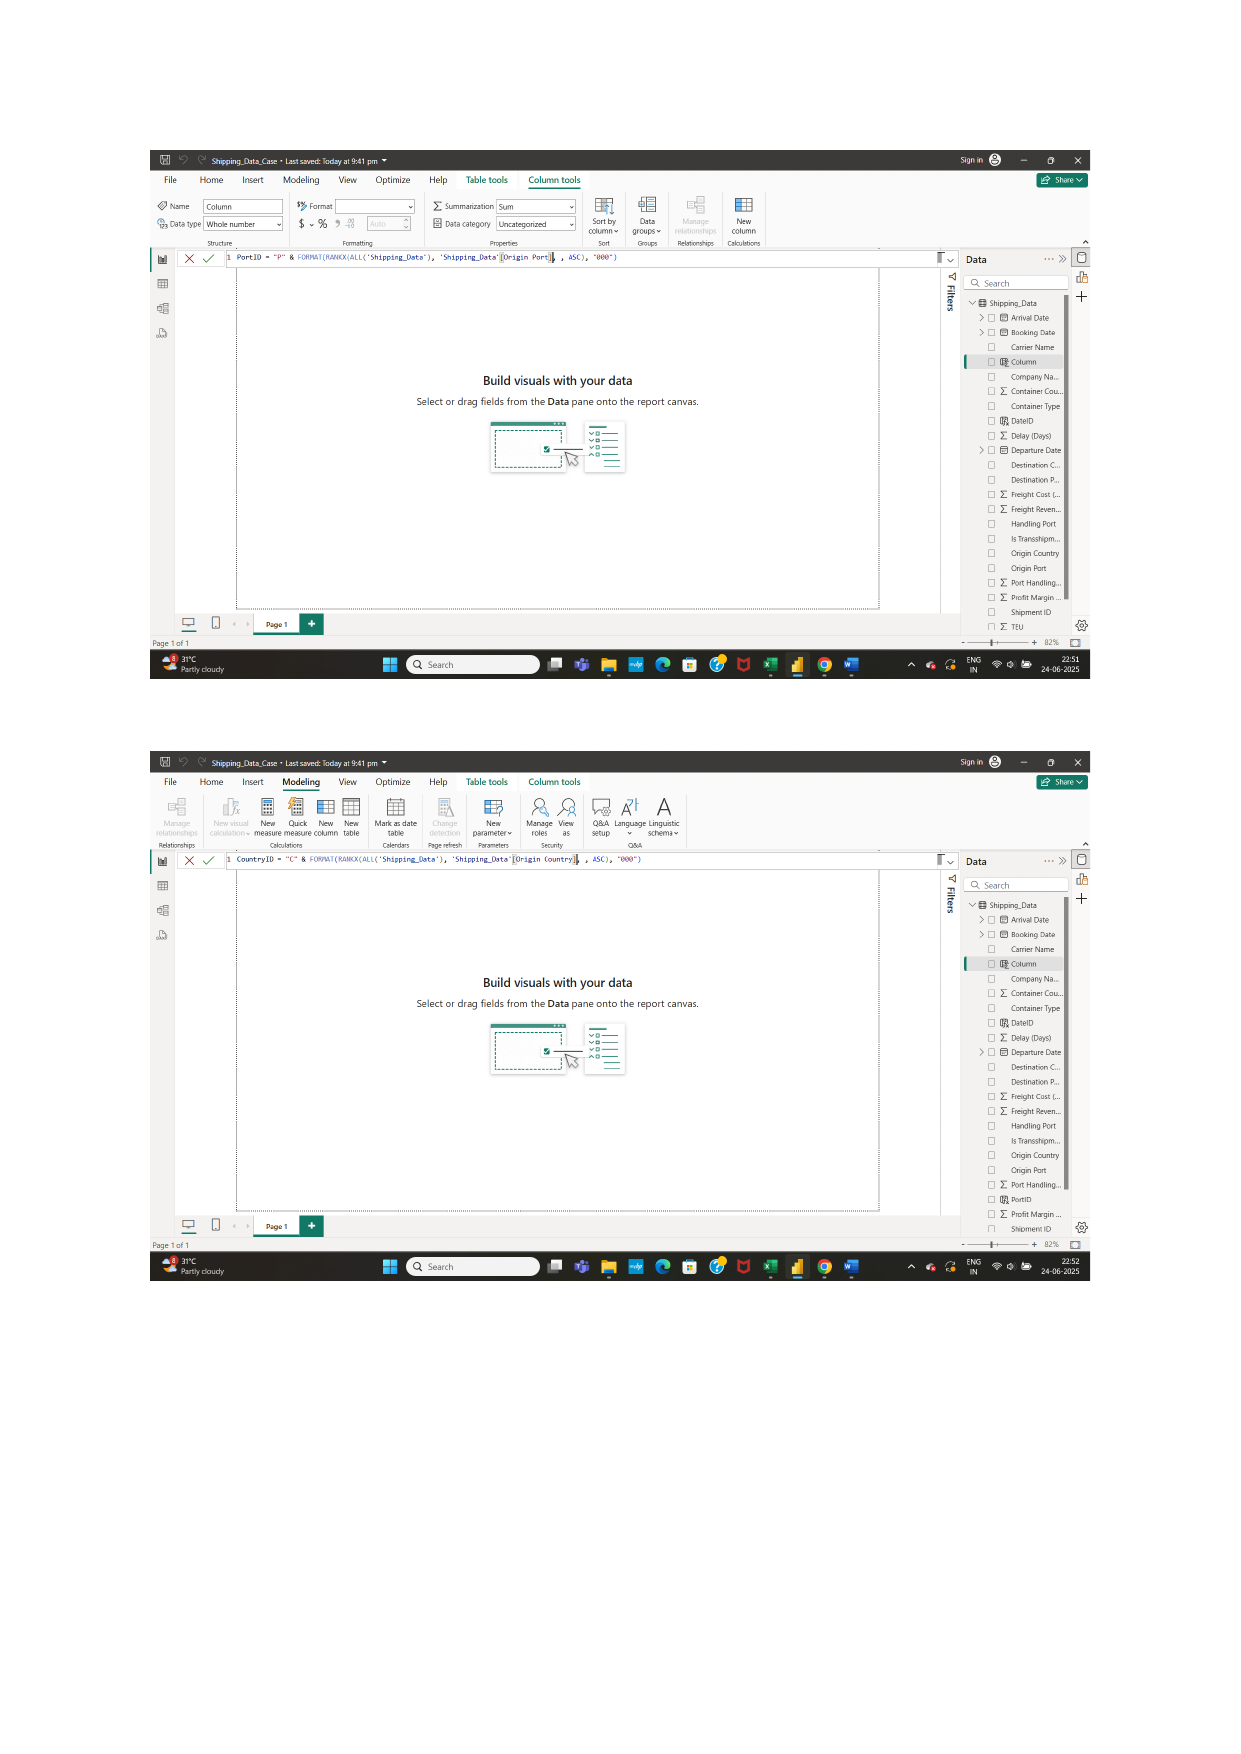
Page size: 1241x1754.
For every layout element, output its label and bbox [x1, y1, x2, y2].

picture [150, 150, 1091, 679]
picture [150, 751, 1091, 1281]
